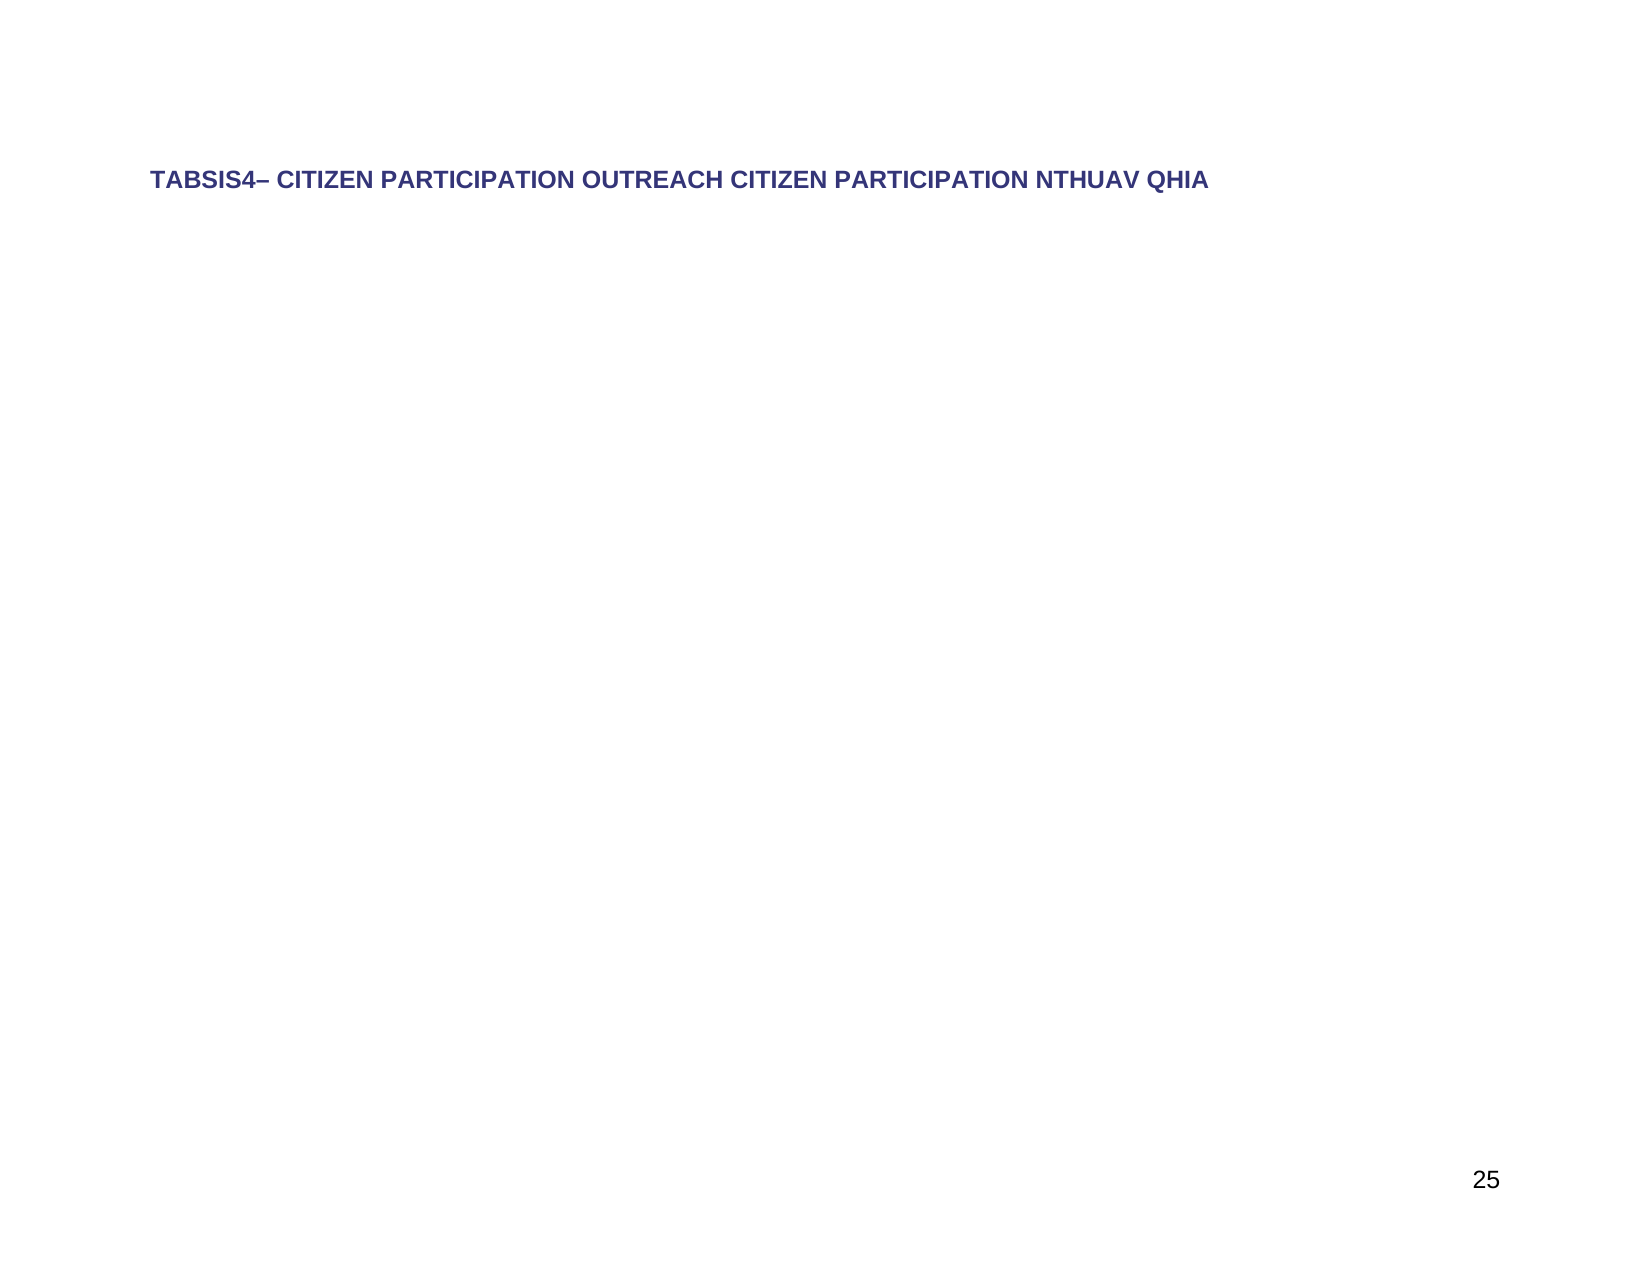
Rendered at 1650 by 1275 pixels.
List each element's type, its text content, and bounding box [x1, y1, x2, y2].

title TABSIS4– CITIZEN PARTICIPATION OUTREACH Citizen Participation nthuav qhia [150, 164, 1500, 193]
